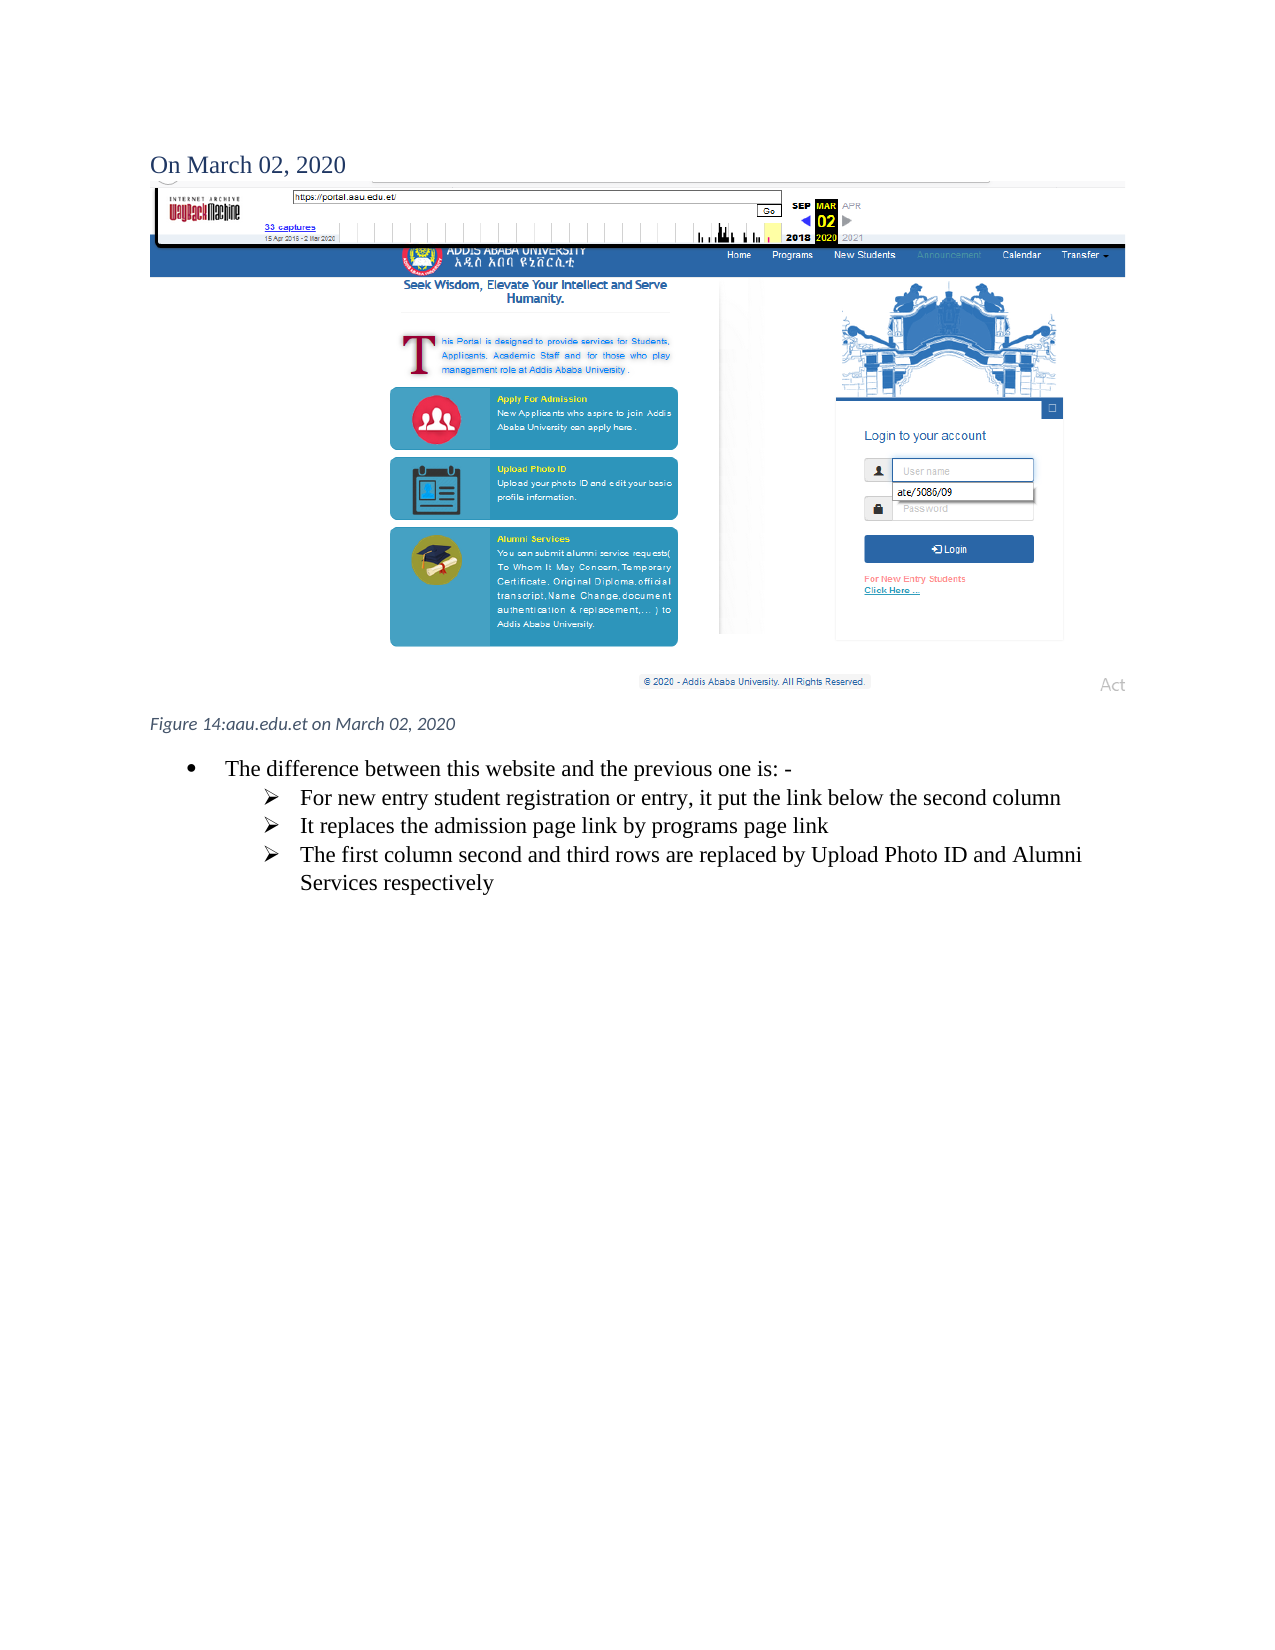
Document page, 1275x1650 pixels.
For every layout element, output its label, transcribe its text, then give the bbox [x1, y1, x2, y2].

subtitle On March 02, 2020 [150, 150, 1125, 179]
picture [150, 181, 1125, 693]
list The difference between this website and the previous one is: - [187, 755, 1125, 782]
list The first column second and third rows are replaced by Upload Photo ID and Alumni Services respectively [262, 841, 1125, 896]
list It replaces the admission page link by programs page link [262, 812, 1125, 839]
text Figure 14:aau.edu.et on March 02, 2020 [150, 712, 1125, 734]
list For new entry student registration or entry, it put the link below the second column [262, 784, 1125, 810]
